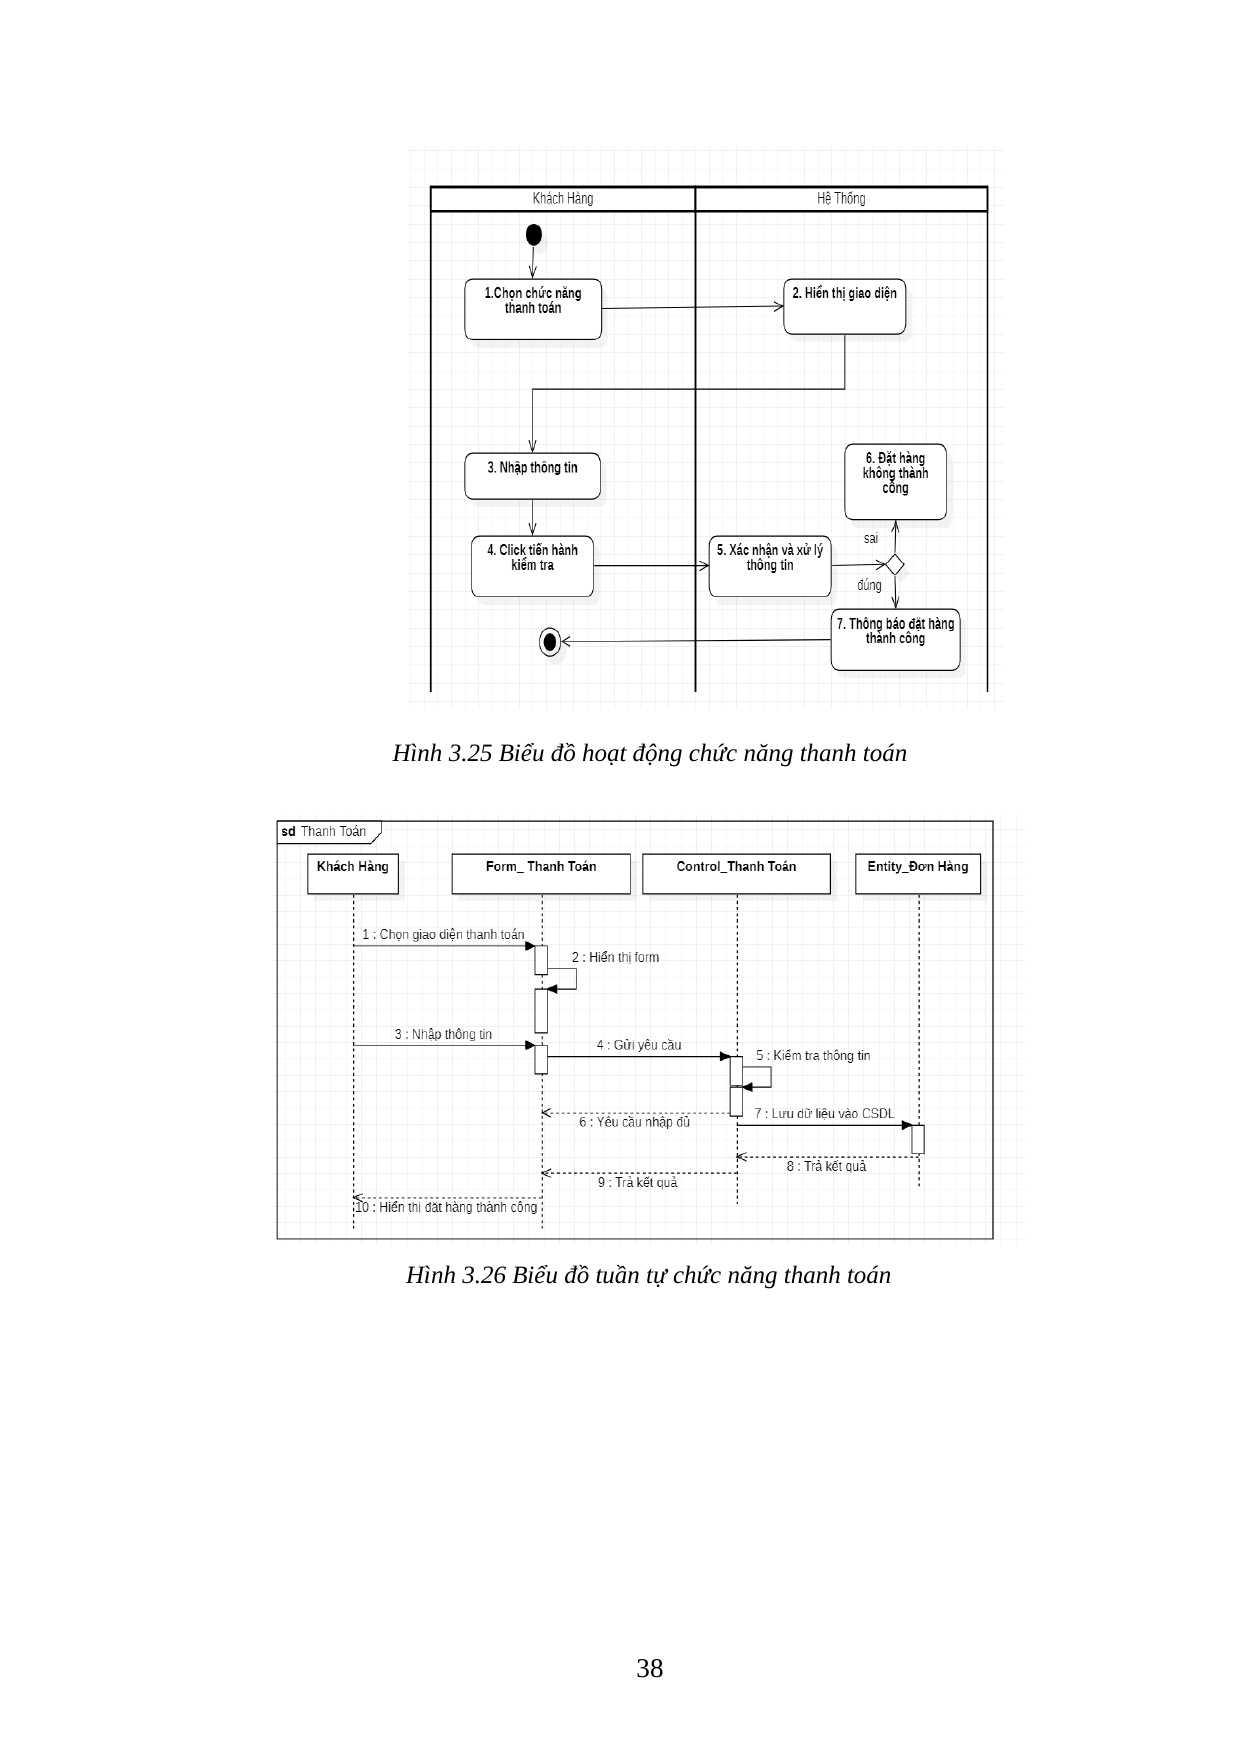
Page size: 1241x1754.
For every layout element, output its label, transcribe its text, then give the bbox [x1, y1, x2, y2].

picture [273, 815, 1026, 1244]
picture [408, 147, 1004, 709]
text Hình . Biểu đồ hoạt động chức năng thanh toán [177, 738, 1122, 767]
text Hình . Biểu đồ tuần tự chức năng thanh toán [177, 1261, 1122, 1289]
